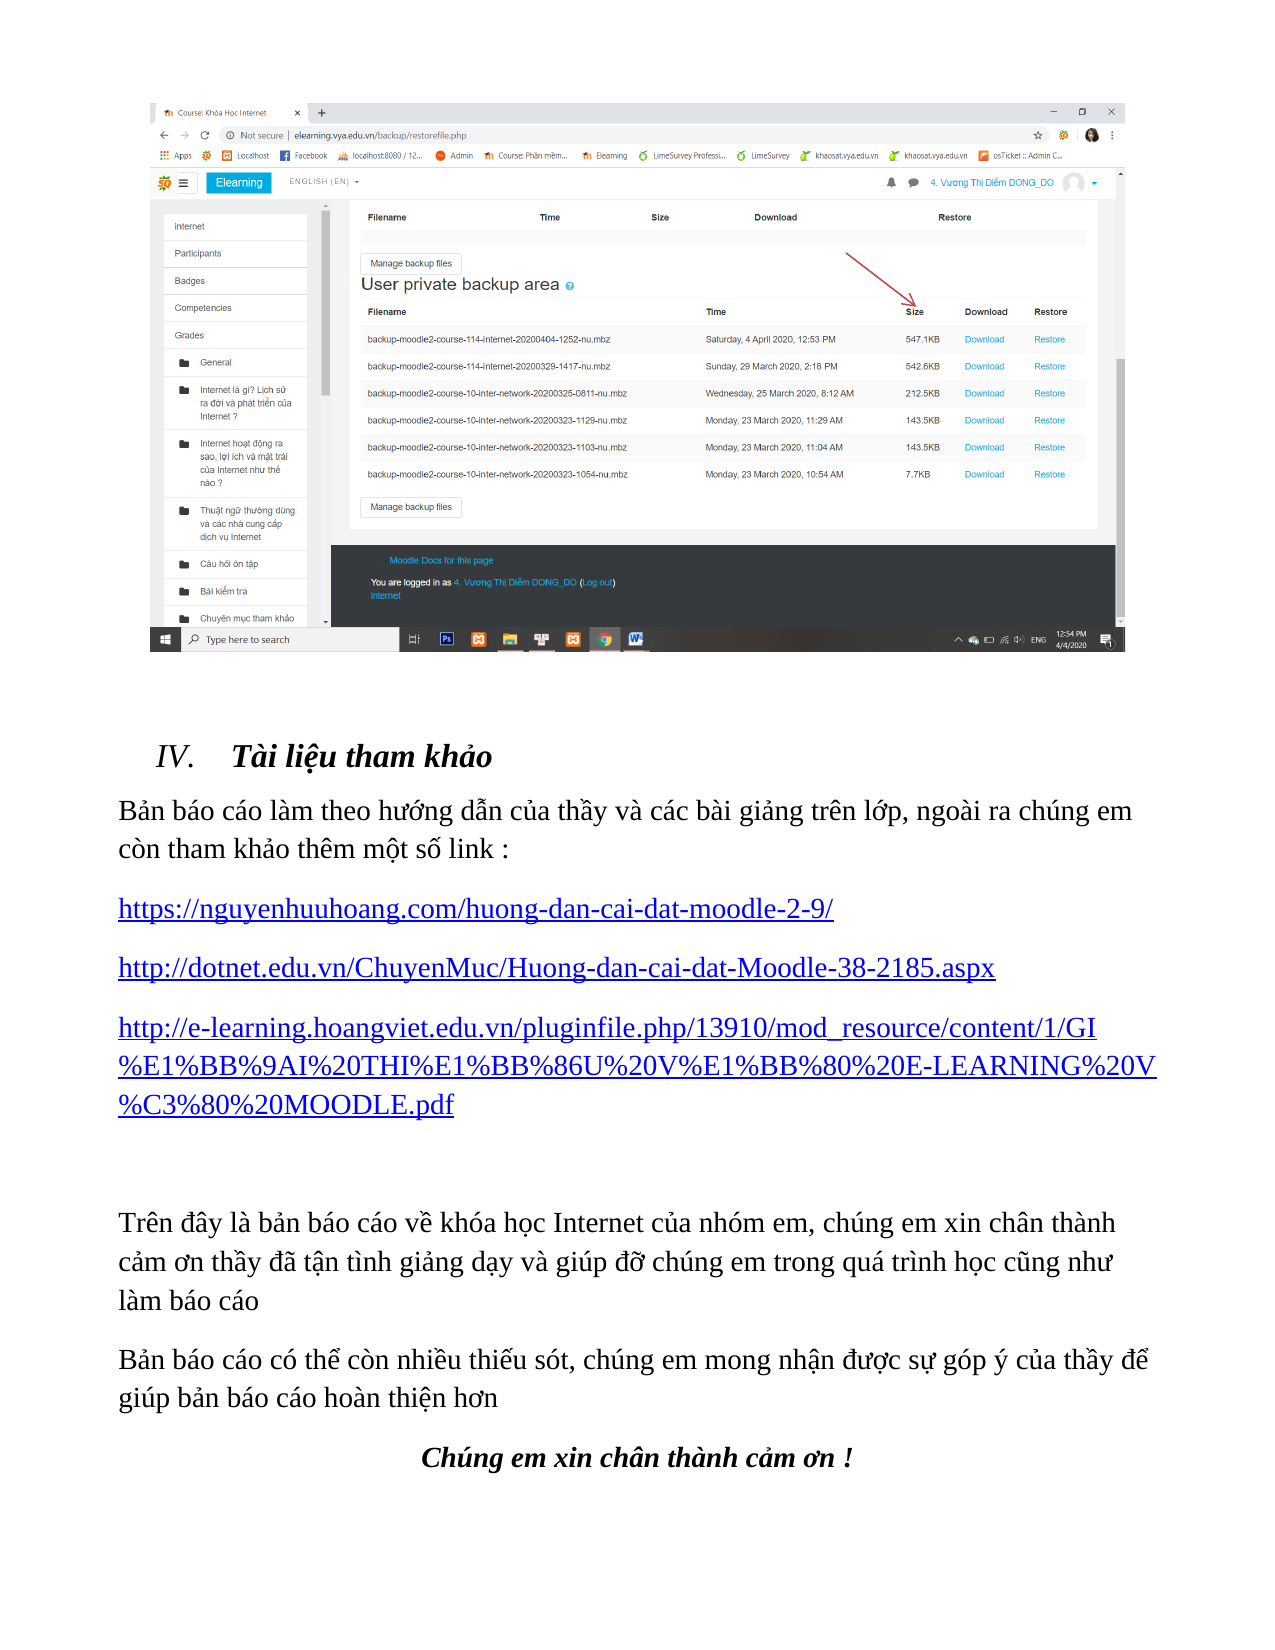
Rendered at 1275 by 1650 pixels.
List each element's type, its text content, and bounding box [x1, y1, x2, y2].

text https://nguyenhuuhoang.com/huong-dan-cai-dat-moodle-2-9/ [118, 891, 1157, 924]
text http://dotnet.edu.vn/ChuyenMuc/Huong-dan-cai-dat-Moodle-38-2185.aspx [118, 950, 1157, 984]
text Bản báo cáo có thể còn nhiều thiếu sót, chúng em mong nhận được sự góp ý của thầy để giúp bản báo cáo hoàn thiện hơn [118, 1342, 1157, 1414]
text Trên đây là bản báo cáo về khóa học Internet của nhóm em, chúng em xin chân thành cảm ơn thầy đã tận tình giảng dạy và giúp đỡ chúng em trong quá trình học cũng như làm báo cáo [118, 1206, 1157, 1316]
text Bản báo cáo làm theo hướng dẫn của thầy và các bài giảng trên lớp, ngoài ra chúng em còn tham khảo thêm một số link : [118, 793, 1157, 865]
picture [150, 103, 1125, 652]
text http://e-learning.hoangviet.edu.vn/pluginfile.php/13910/mod_resource/content/1/GI%E1%BB%9AI%20THI%E1%BB%86U%20V%E1%BB%80%20E-LEARNING%20V%C3%80%20MOODLE.pdf [118, 1010, 1157, 1077]
list Tài liệu tham khảo [156, 736, 1157, 774]
text http://e-learning.hoangviet.edu.vn/pluginfile.php/13910/mod_resource/content/1/GI%E1%BB%9AI%20THI%E1%BB%86U%20V%E1%BB%80%20E-LEARNING%20V%C3%80%20MOODLE.pdf [118, 1079, 1157, 1120]
text Chúng em xin chân thành cảm ơn ! [118, 1440, 1157, 1473]
